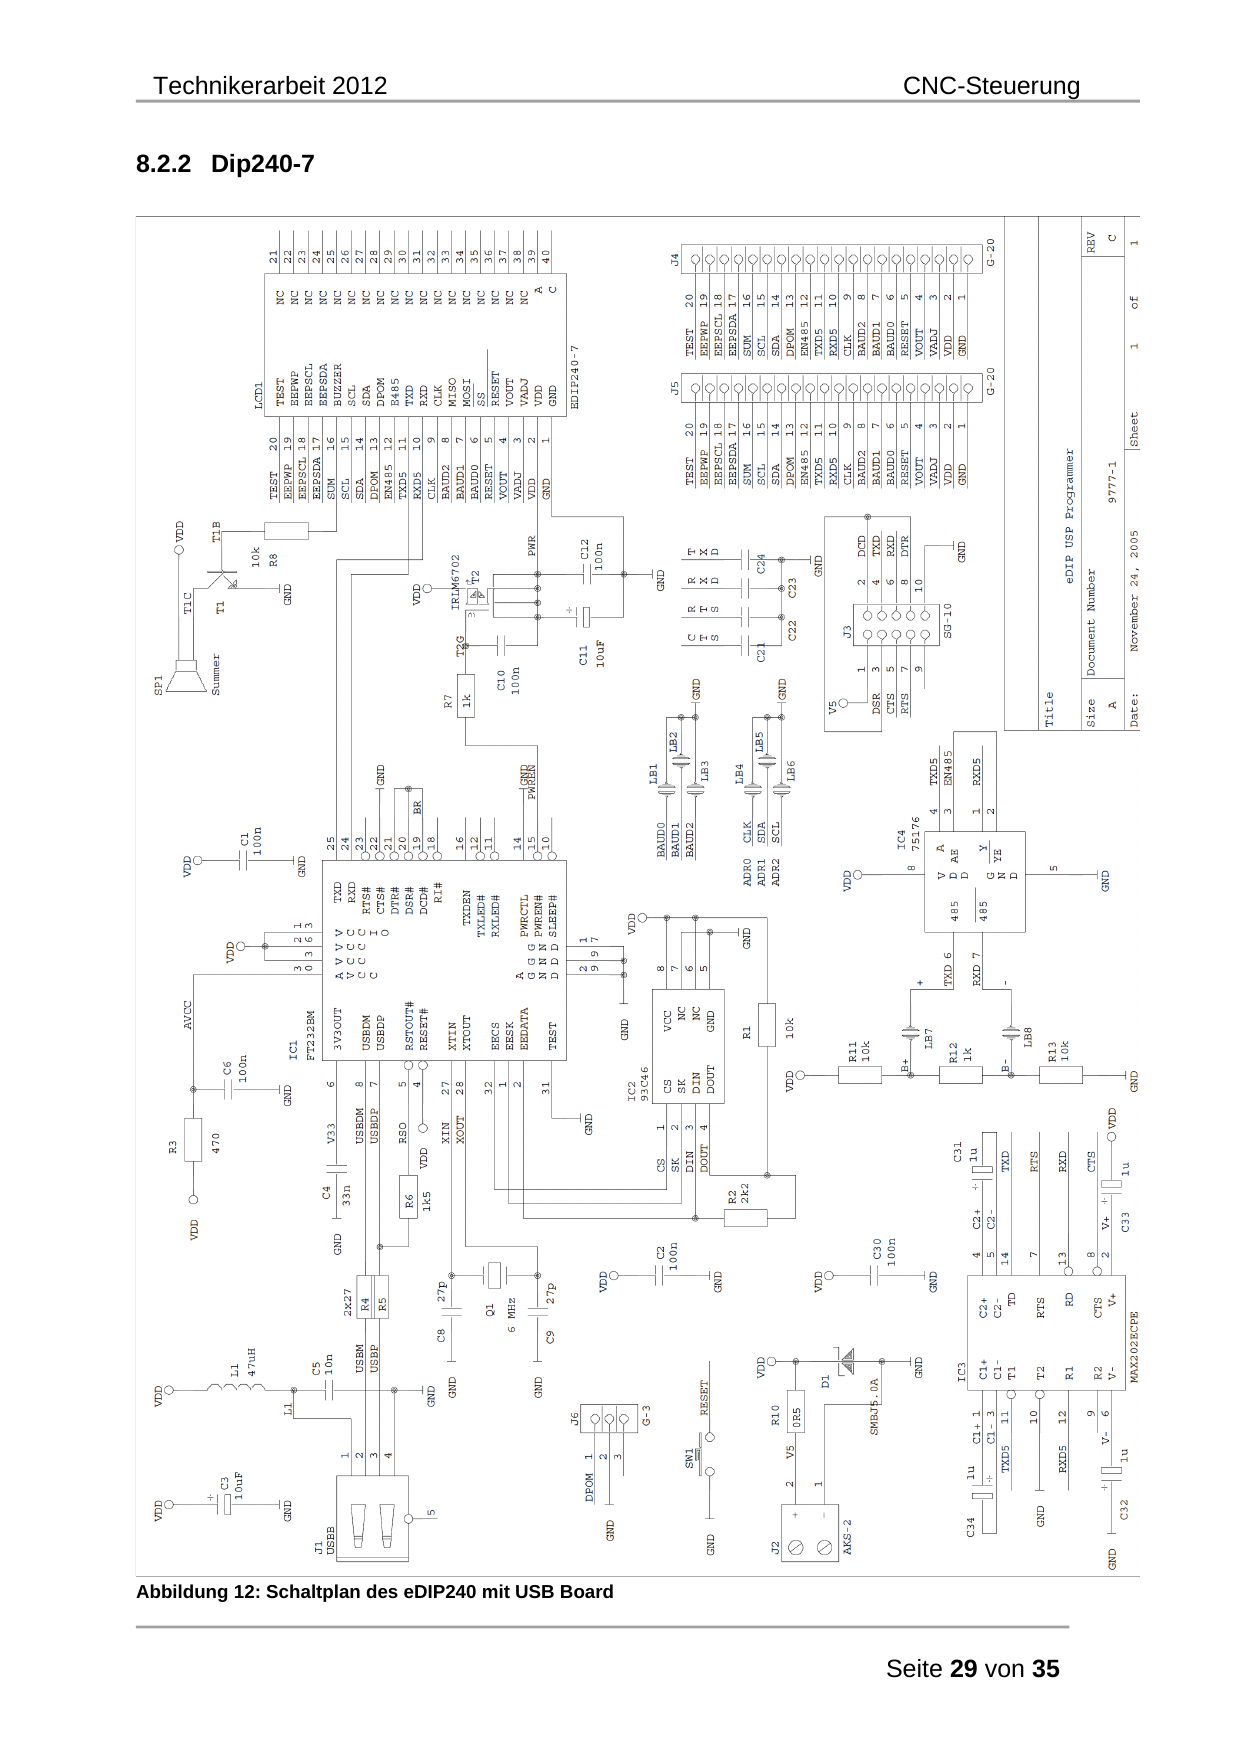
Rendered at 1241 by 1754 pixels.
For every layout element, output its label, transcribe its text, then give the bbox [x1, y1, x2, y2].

subtitle Dip240-7 [136, 149, 1140, 178]
